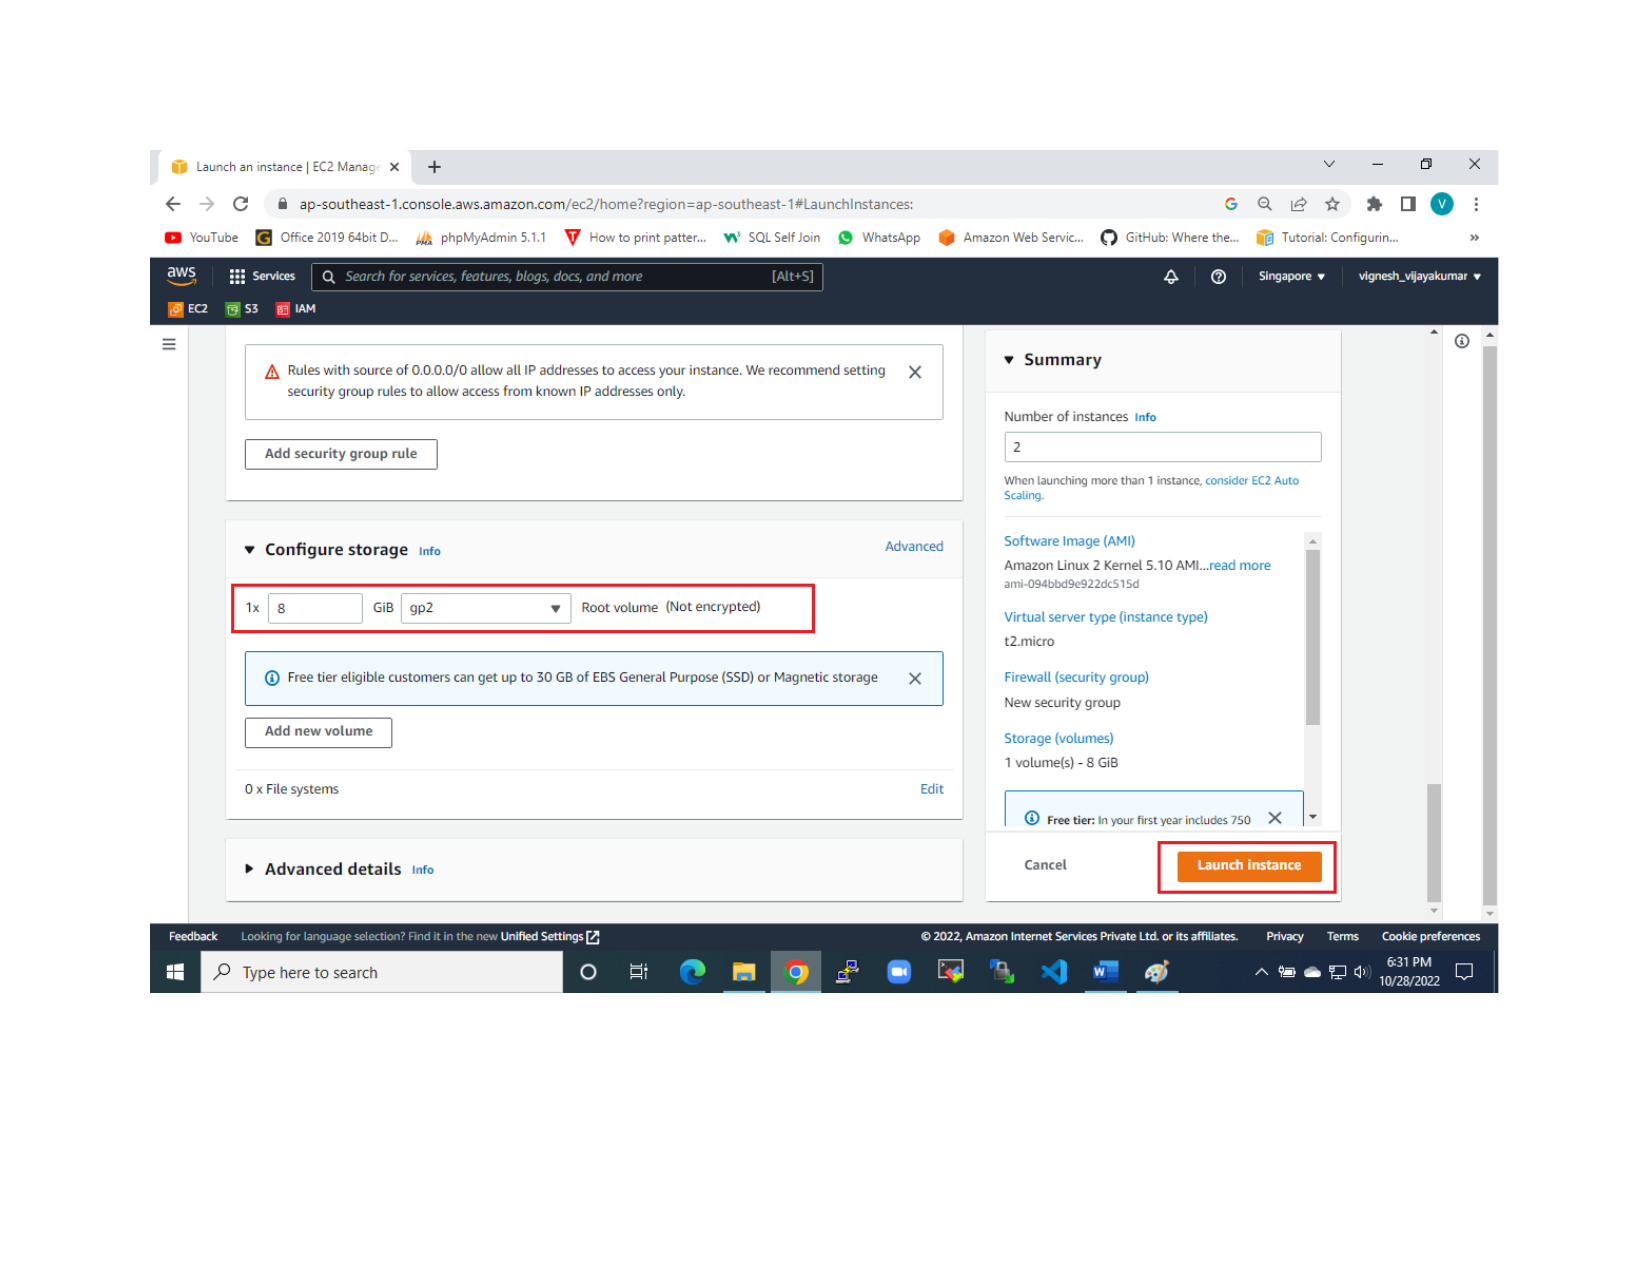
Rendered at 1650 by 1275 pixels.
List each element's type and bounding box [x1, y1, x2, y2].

picture [150, 150, 1499, 993]
